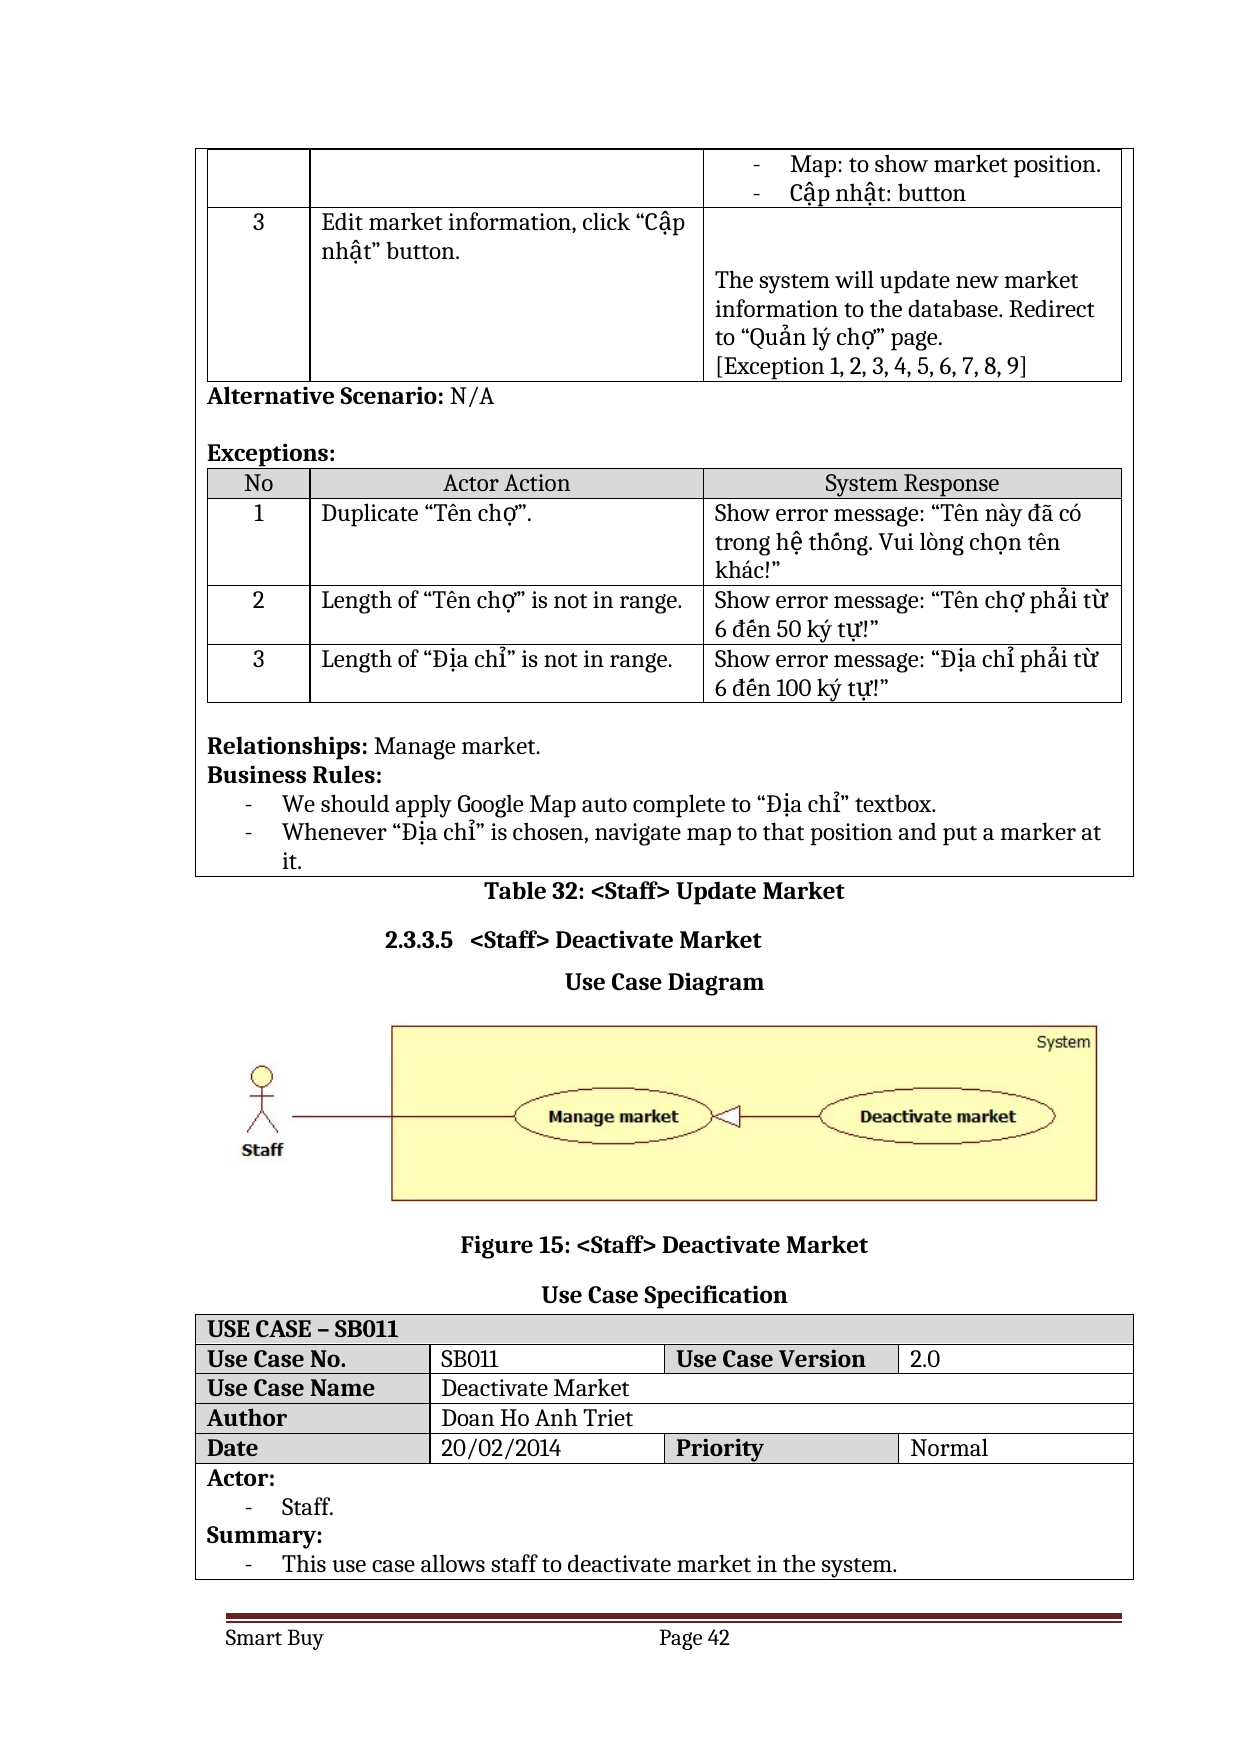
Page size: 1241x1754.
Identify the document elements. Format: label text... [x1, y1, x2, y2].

table_cell Use Case Name [196, 1374, 429, 1403]
text Table 32: <Staff> Update Market [207, 877, 1122, 906]
table_cell 2.0 [899, 1345, 1133, 1373]
table_cell Author [196, 1404, 429, 1433]
subtitle <Staff> Deactivate Market [385, 926, 1122, 955]
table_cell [196, 149, 1133, 876]
subtitle Use Case Diagram [207, 968, 1122, 996]
table_cell Doan Ho Anh Triet [431, 1404, 1133, 1433]
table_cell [196, 1464, 1133, 1579]
table_cell Use Case No. [196, 1345, 429, 1373]
table_cell Use Case Version [665, 1345, 898, 1373]
table_cell 20/02/2014 [431, 1434, 664, 1463]
picture [206, 1000, 1123, 1227]
table_cell SB011 [431, 1345, 664, 1373]
table_cell Date [196, 1434, 429, 1463]
table_cell Deactivate Market [431, 1374, 1133, 1403]
table_header USE CASE – SB011 [196, 1315, 1133, 1343]
text Figure 15: <Staff> Deactivate Market [207, 1231, 1122, 1260]
table_cell Normal [899, 1434, 1133, 1463]
table_cell Priority [665, 1434, 898, 1463]
subtitle Use Case Specification [207, 1281, 1122, 1309]
